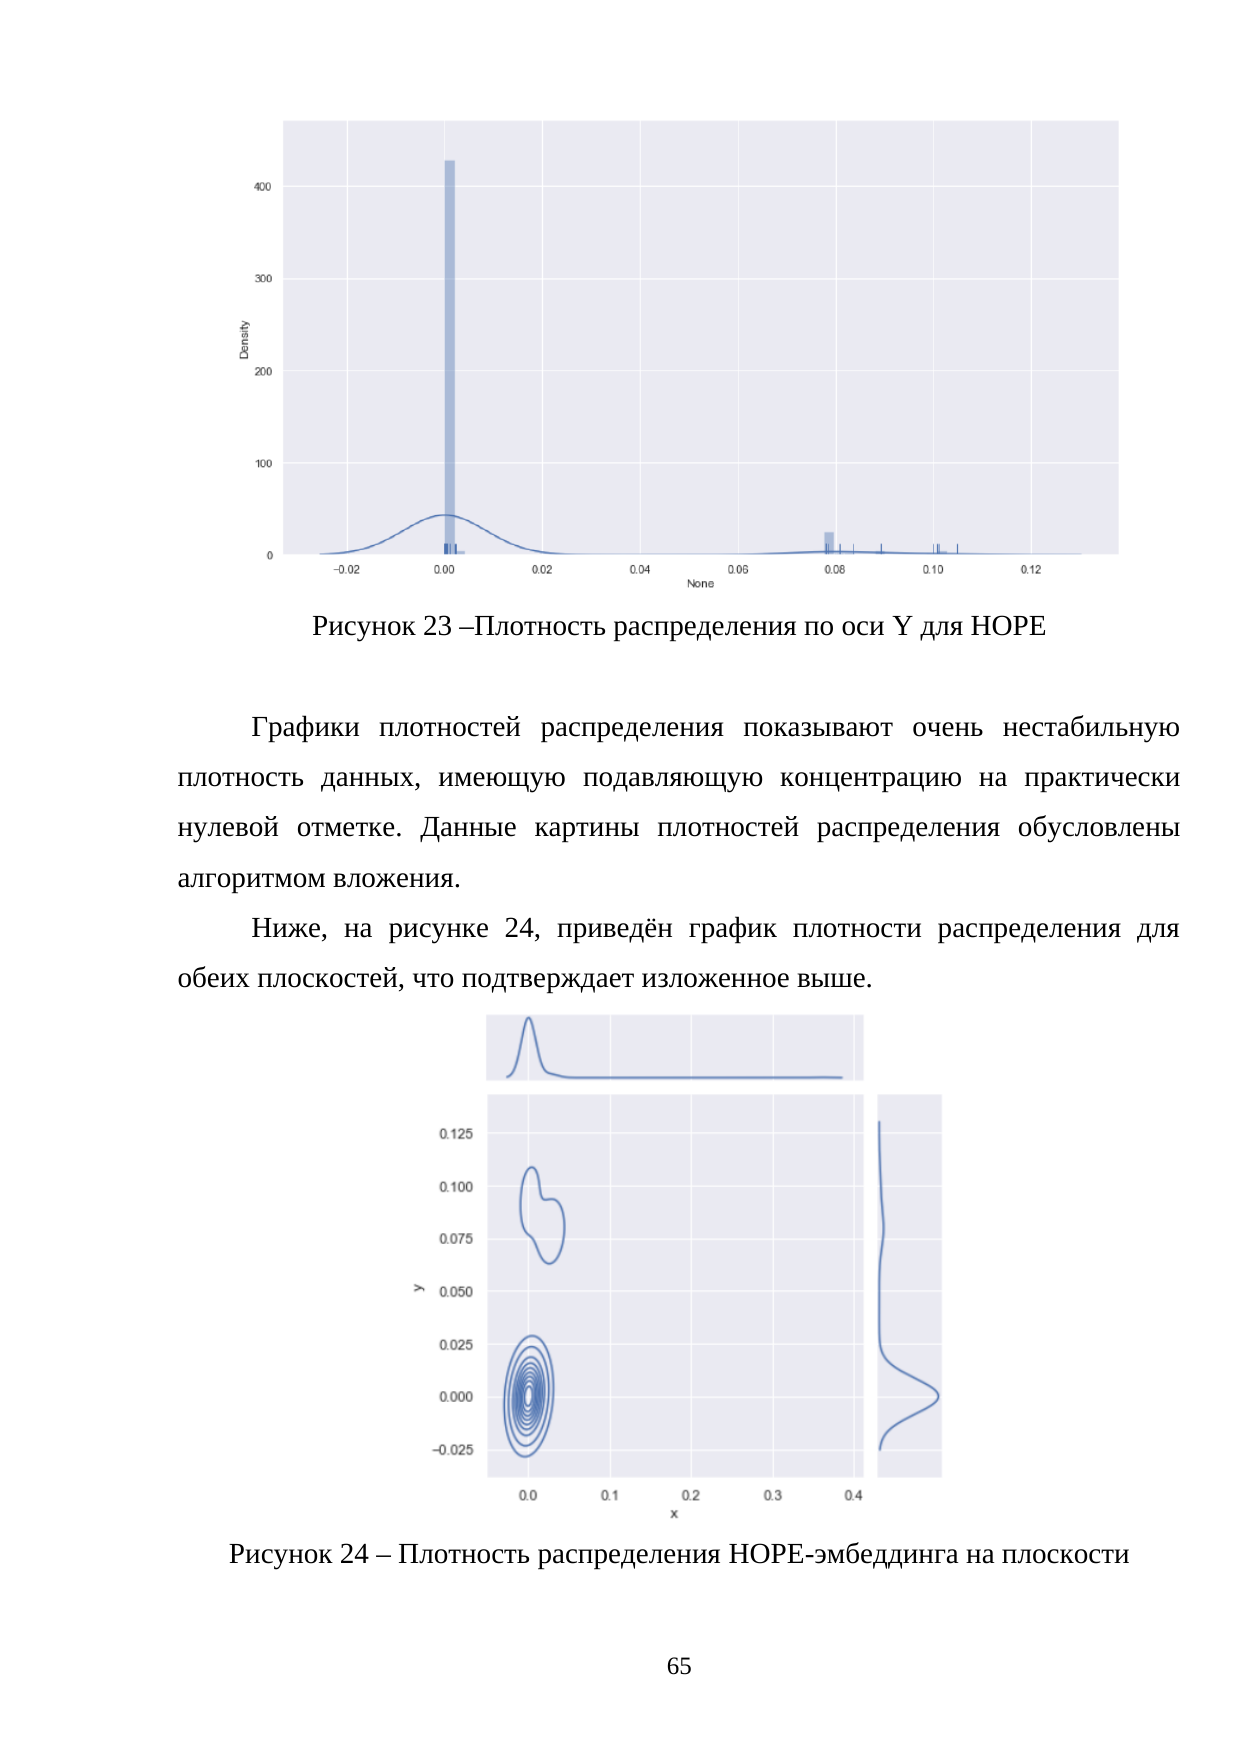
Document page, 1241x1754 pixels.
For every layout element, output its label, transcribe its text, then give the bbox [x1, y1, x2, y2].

picture [401, 1010, 957, 1523]
text Графики плотностей распределения показывают очень нестабильную плотность данных, имеющую подавляющую концентрацию на практически нулевой отметке. Данные картины плотностей распределения обусловлены алгоритмом вложения. [177, 709, 1181, 893]
text Рисунок 23 –Плотность распределения по оси Y для HOPE [177, 608, 1181, 642]
text Ниже, на рисунке 24, приведён график плотности распределения для обеих плоскостей, что подтверждает изложенное выше. [177, 910, 1181, 994]
text Рисунок 24 – Плотность распределения HOPE-эмбеддинга на плоскости [177, 1537, 1181, 1570]
picture [235, 118, 1123, 594]
